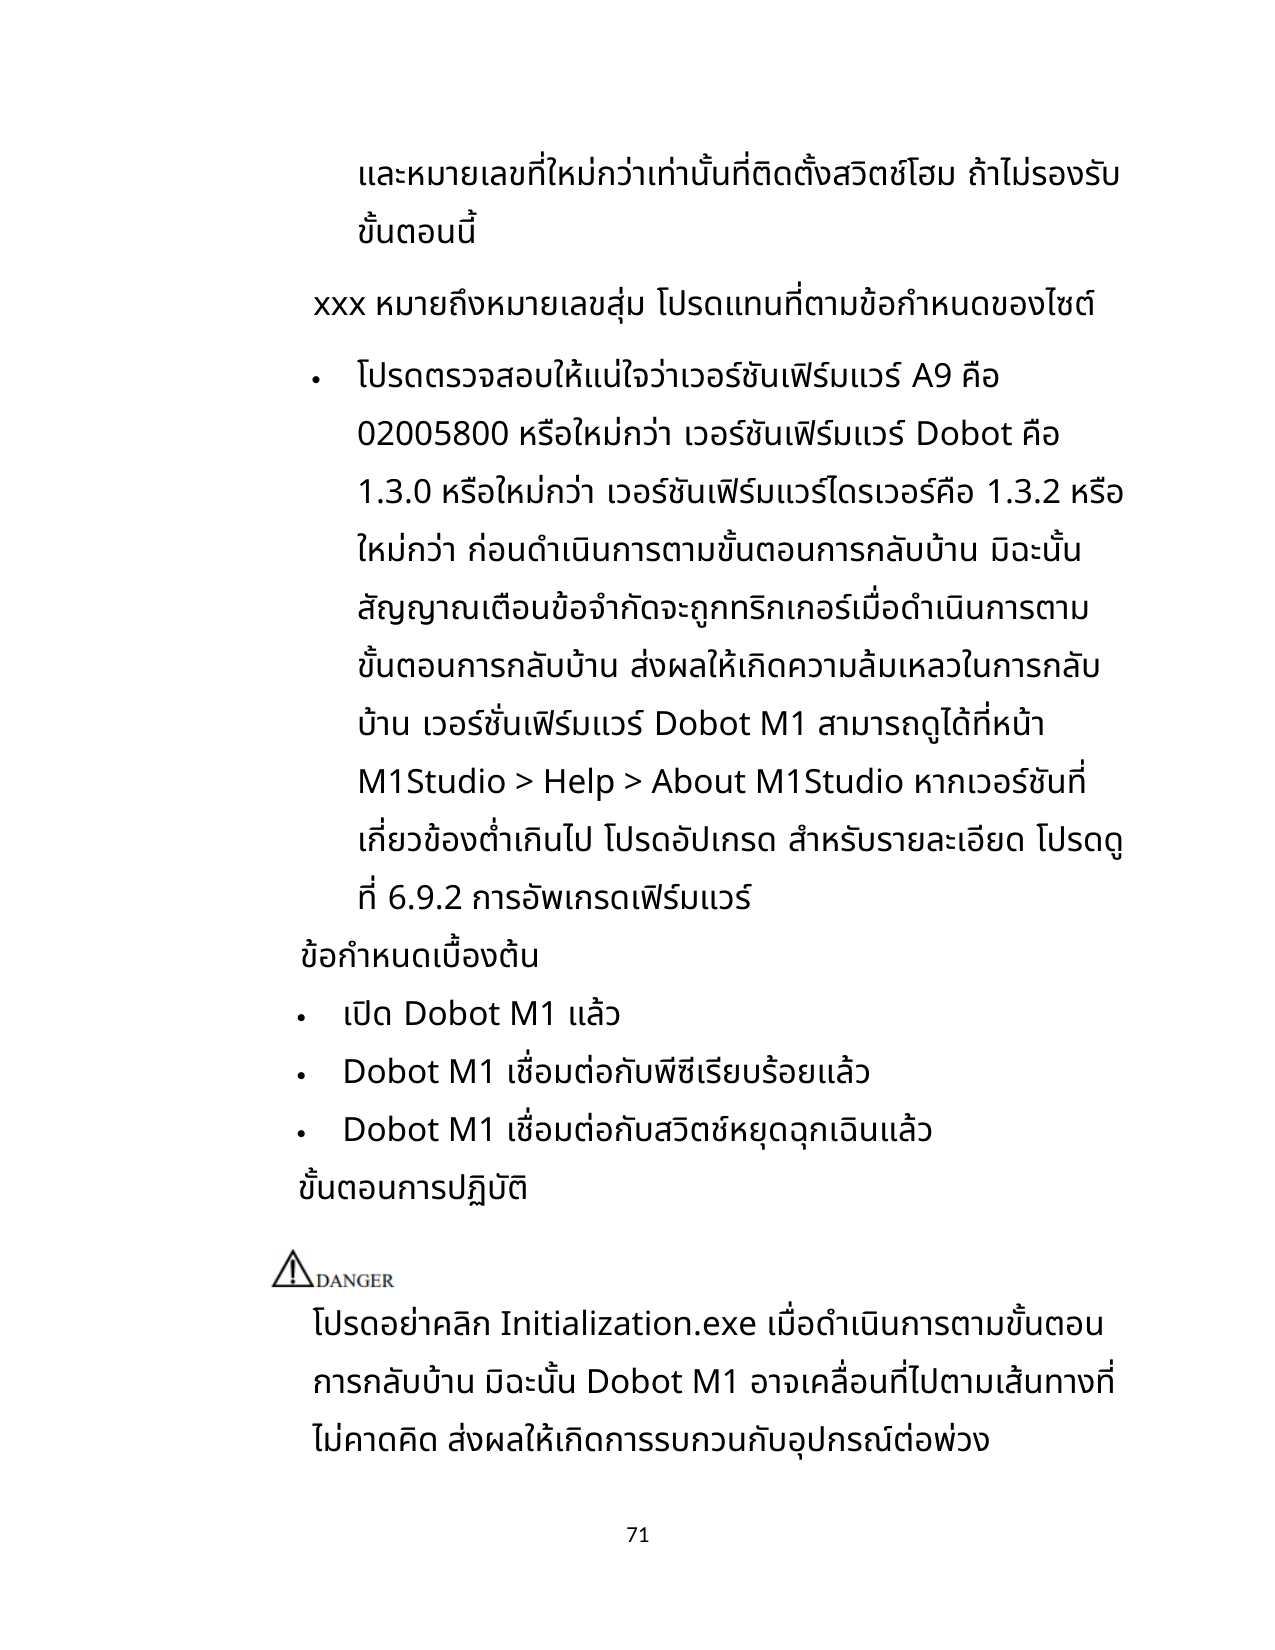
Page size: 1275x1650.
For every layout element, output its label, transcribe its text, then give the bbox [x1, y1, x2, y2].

list โปรดตรวจสอบให้แน่ใจว่าเวอร์ชันเฟิร์มแวร์ A9 คือ 02005800 หรือใหม่กว่า เวอร์ชันเฟิร์มแวร์ Dobot คือ 1.3.0 หรือใหม่กว่า เวอร์ชันเฟิร์มแวร์ไดรเวอร์คือ 1.3.2 หรือใหม่กว่า ก่อนดำเนินการตามขั้นตอนการกลับบ้าน มิฉะนั้น สัญญาณเตือนข้อจำกัดจะถูกทริกเกอร์เมื่อดำเนินการตามขั้นตอนการกลับบ้าน ส่งผลให้เกิดความล้มเหลวในการกลับบ้าน เวอร์ชั่นเฟิร์มแวร์ Dobot M1 สามารถดูได้ที่หน้า M1Studio > Help > About M1Studio หากเวอร์ชันที่เกี่ยวข้องต่ำเกินไป โปรดอัปเกรด สำหรับรายละเอียด โปรดดูที่ 6.9.2 การอัพเกรดเฟิร์มแวร์ [312, 352, 1125, 924]
list เปิด Dobot M1 แล้ว [298, 990, 1125, 1041]
text โปรดอย่าคลิก Initialization.exe เมื่อดำเนินการตามขั้นตอนการกลับบ้าน มิฉะนั้น Dobot M1 อาจเคลื่อนที่ไปตามเส้นทางที่ไม่คาดคิด ส่งผลให้เกิดการรบกวนกับอุปกรณ์ต่อพ่วง [312, 1300, 1125, 1466]
list xxx หมายถึงหมายเลขสุ่ม โปรดแทนที่ตามข้อกำหนดของไซต์ [313, 280, 1125, 330]
list Dobot M1 เชื่อมต่อกับสวิตช์หยุดฉุกเฉินแล้ว [298, 1106, 1125, 1157]
subtitle ขั้นตอนการปฏิบัติ [223, 1164, 1125, 1215]
subtitle ข้อกำหนดเบื้องต้น [225, 932, 1125, 982]
picture [268, 1243, 401, 1296]
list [312, 150, 1125, 258]
list Dobot M1 เชื่อมต่อกับพีซีเรียบร้อยแล้ว [298, 1048, 1125, 1099]
